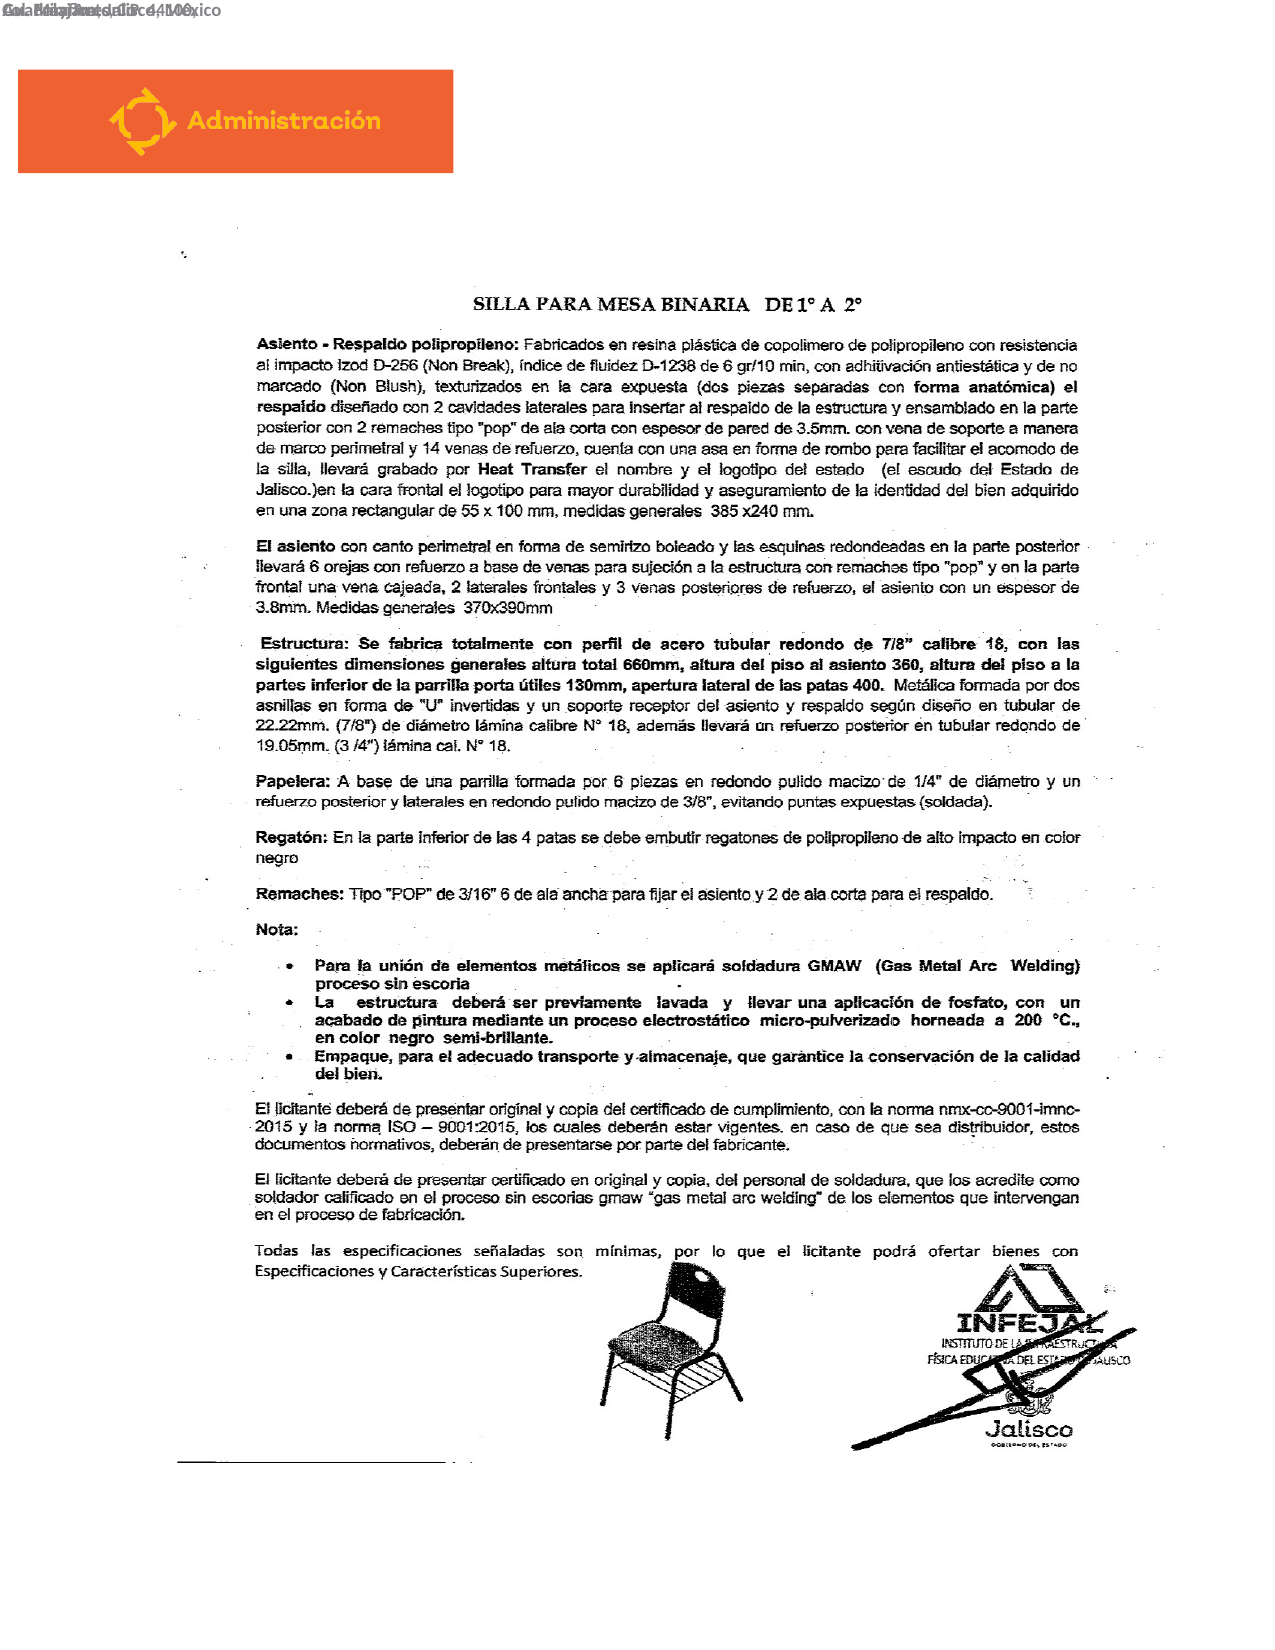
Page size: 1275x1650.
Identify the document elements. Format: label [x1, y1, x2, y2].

picture [109, 87, 177, 156]
picture [177, 222, 1166, 1474]
picture [187, 110, 380, 129]
